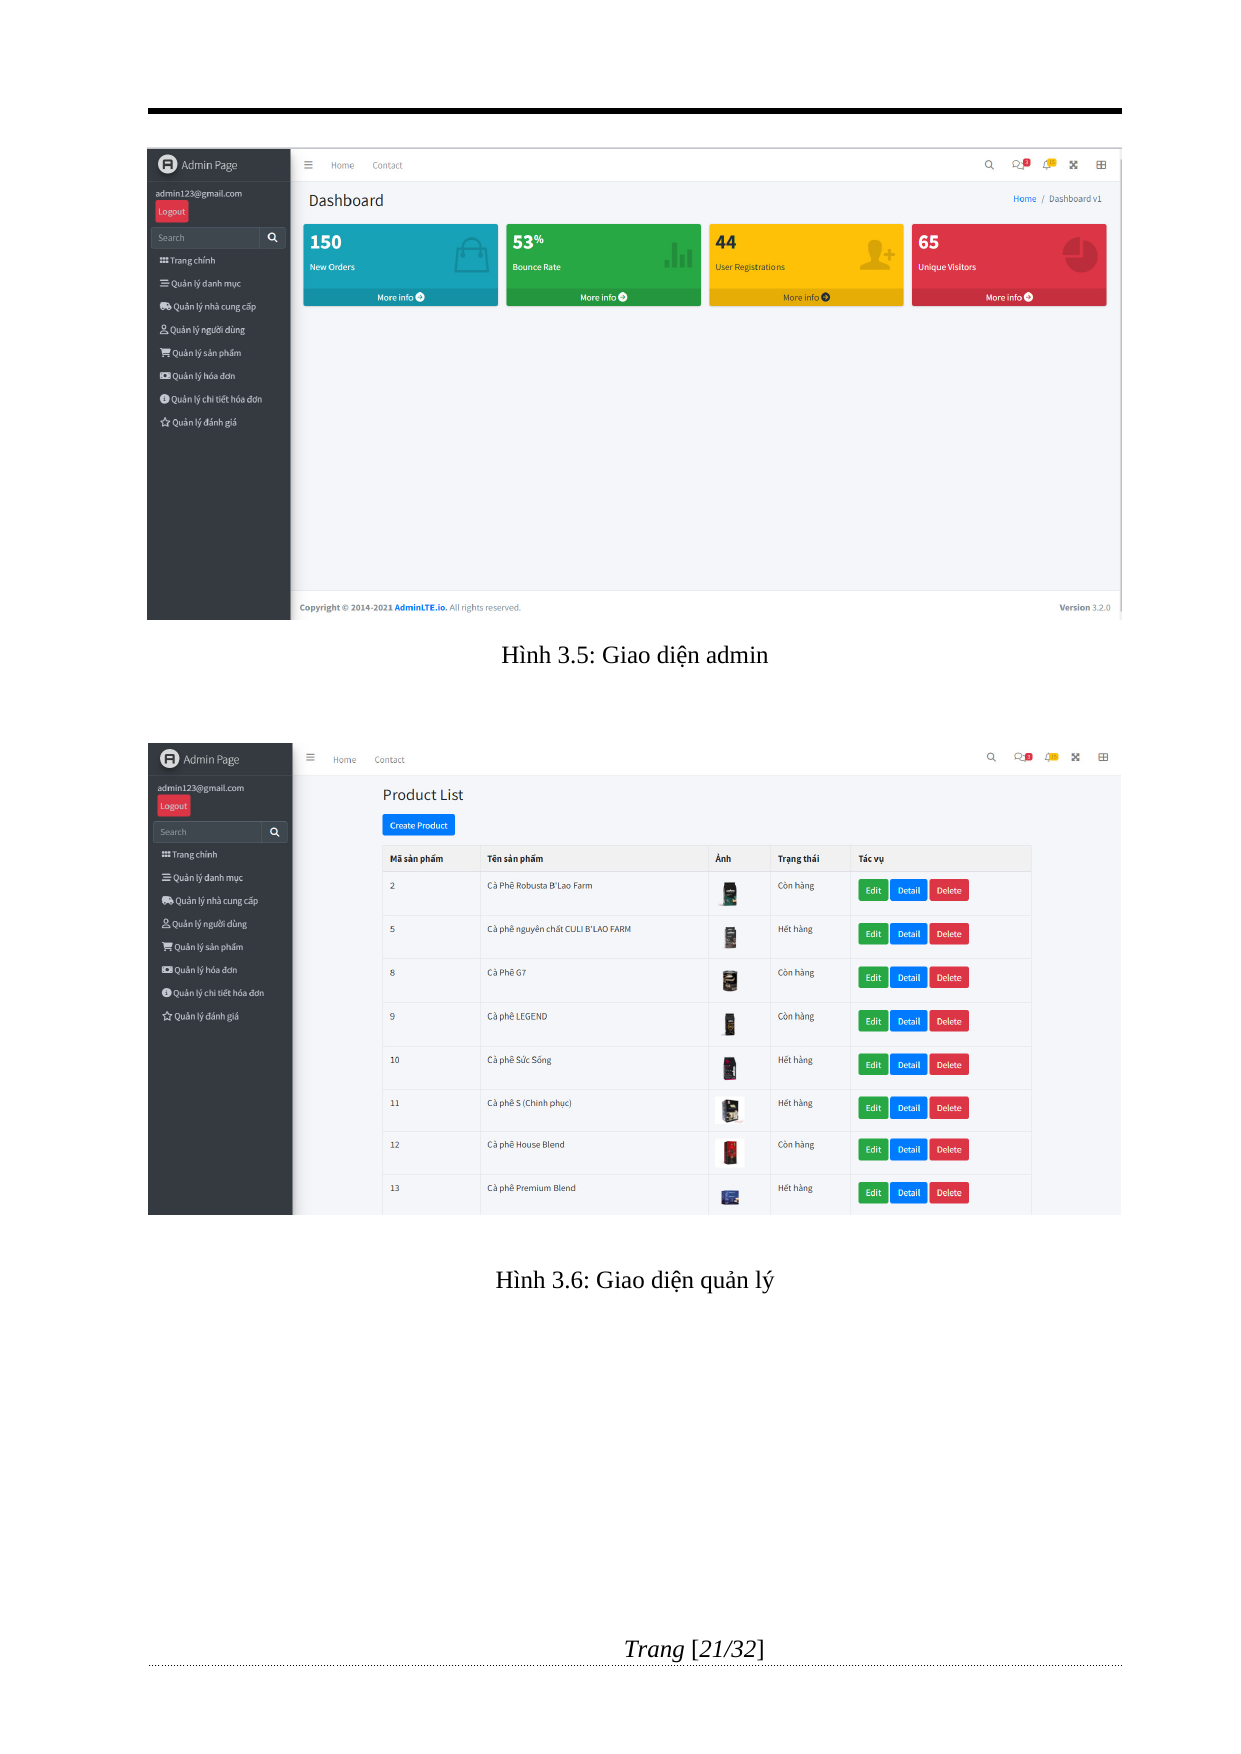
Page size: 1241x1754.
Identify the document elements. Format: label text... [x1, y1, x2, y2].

text Hình 3.6: Giao diện quản lý [148, 1236, 1122, 1293]
text Hình 3.5: Giao diện admin [148, 640, 1122, 669]
picture [148, 743, 1121, 1215]
picture [147, 147, 1122, 620]
